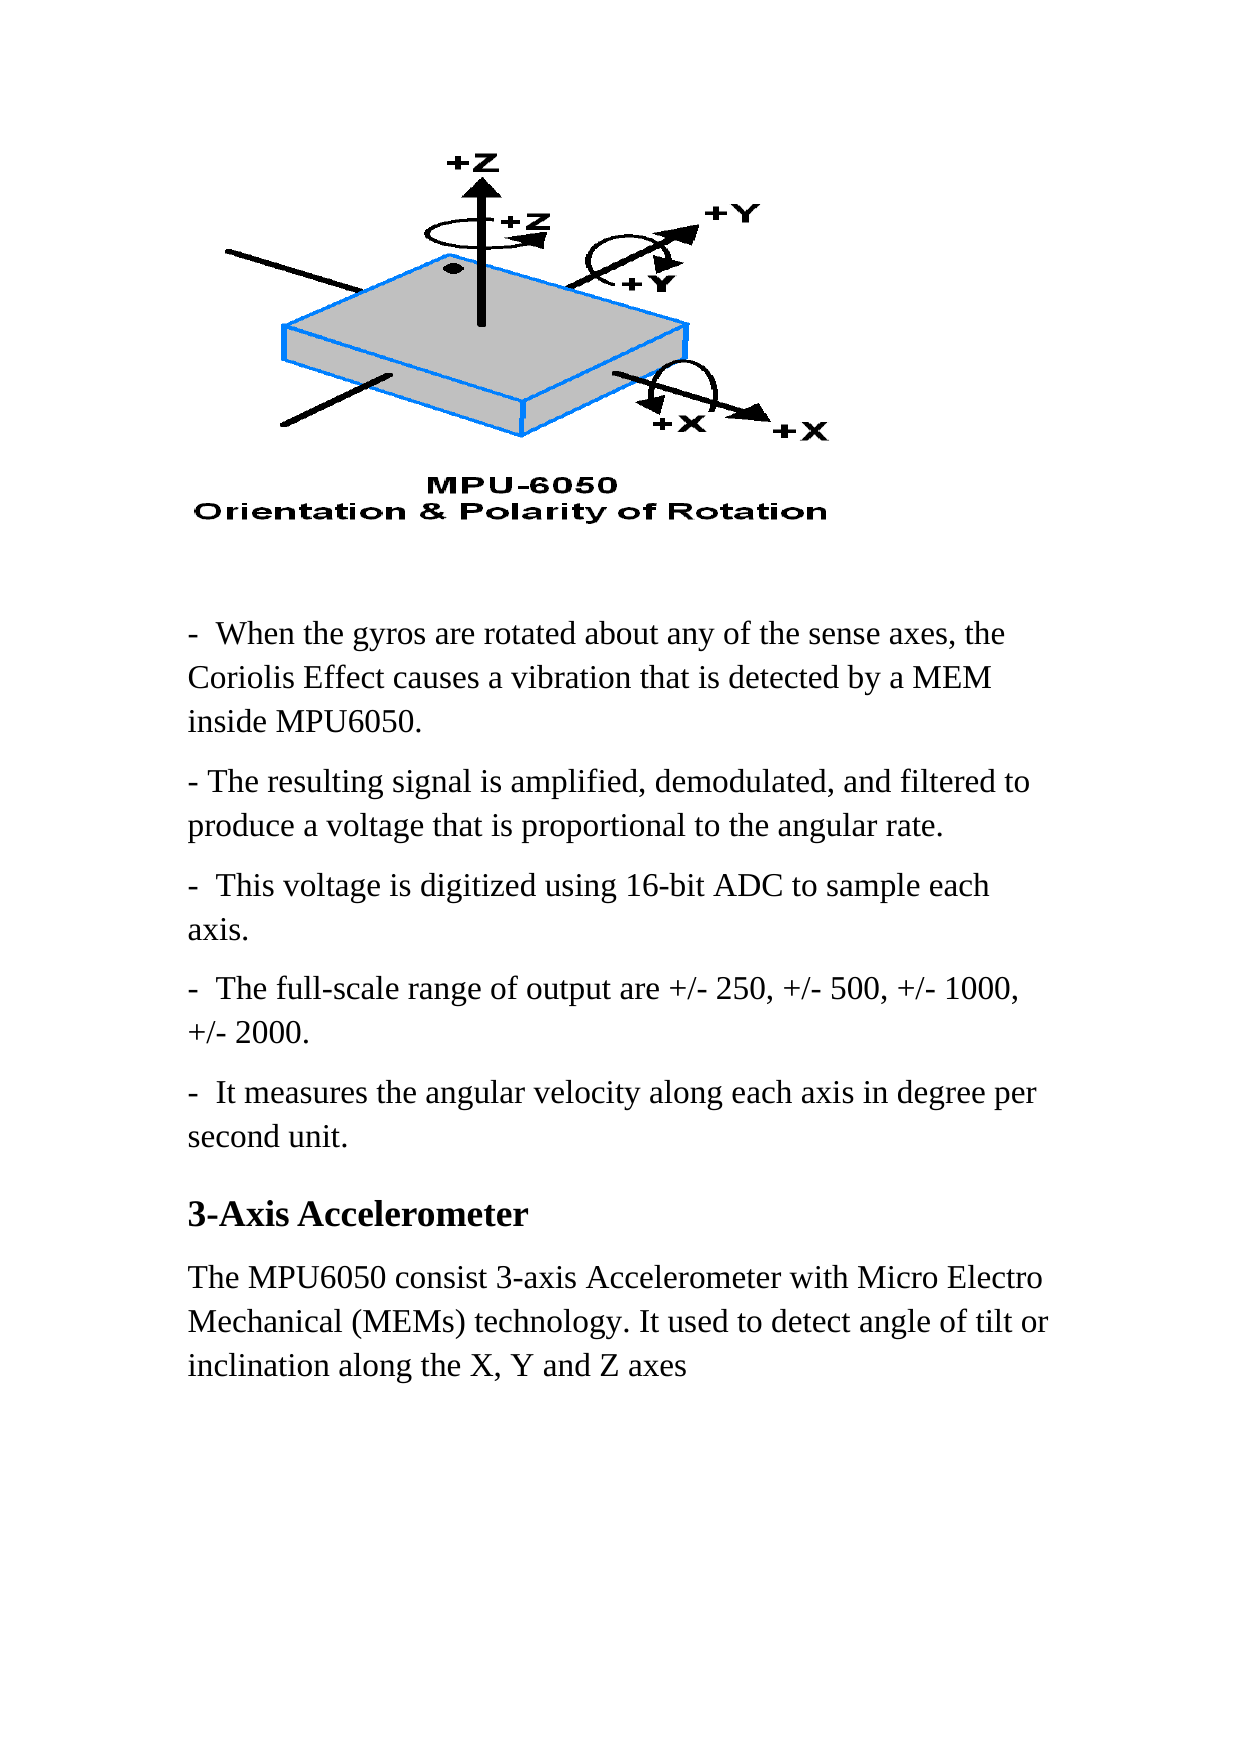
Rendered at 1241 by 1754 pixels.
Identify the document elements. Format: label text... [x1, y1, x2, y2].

text - This voltage is digitized using 16-bit ADC to sample each axis. [187, 865, 1053, 947]
subtitle 3-Axis Accelerometer [187, 1192, 1053, 1235]
text The MPU6050 consist 3-axis Accelerometer with Micro Electro Mechanical (MEMs) technology. It used to detect angle of tilt or inclination along the X, Y and Z axes [187, 1257, 1053, 1383]
text - The resulting signal is amplified, demodulated, and filtered to produce a voltage that is proportional to the angular rate. [187, 761, 1053, 843]
picture [187, 150, 837, 529]
text - It measures the angular velocity along each axis in degree per second unit. [187, 1072, 1053, 1155]
text - When the gyros are rotated about any of the sense axes, the Coriolis Effect causes a vibration that is detected by a MEM inside MPU6050. [187, 613, 1053, 740]
text - The full-scale range of output are +/- 250, +/- 500, +/- 1000, +/- 2000. [187, 969, 1053, 1051]
